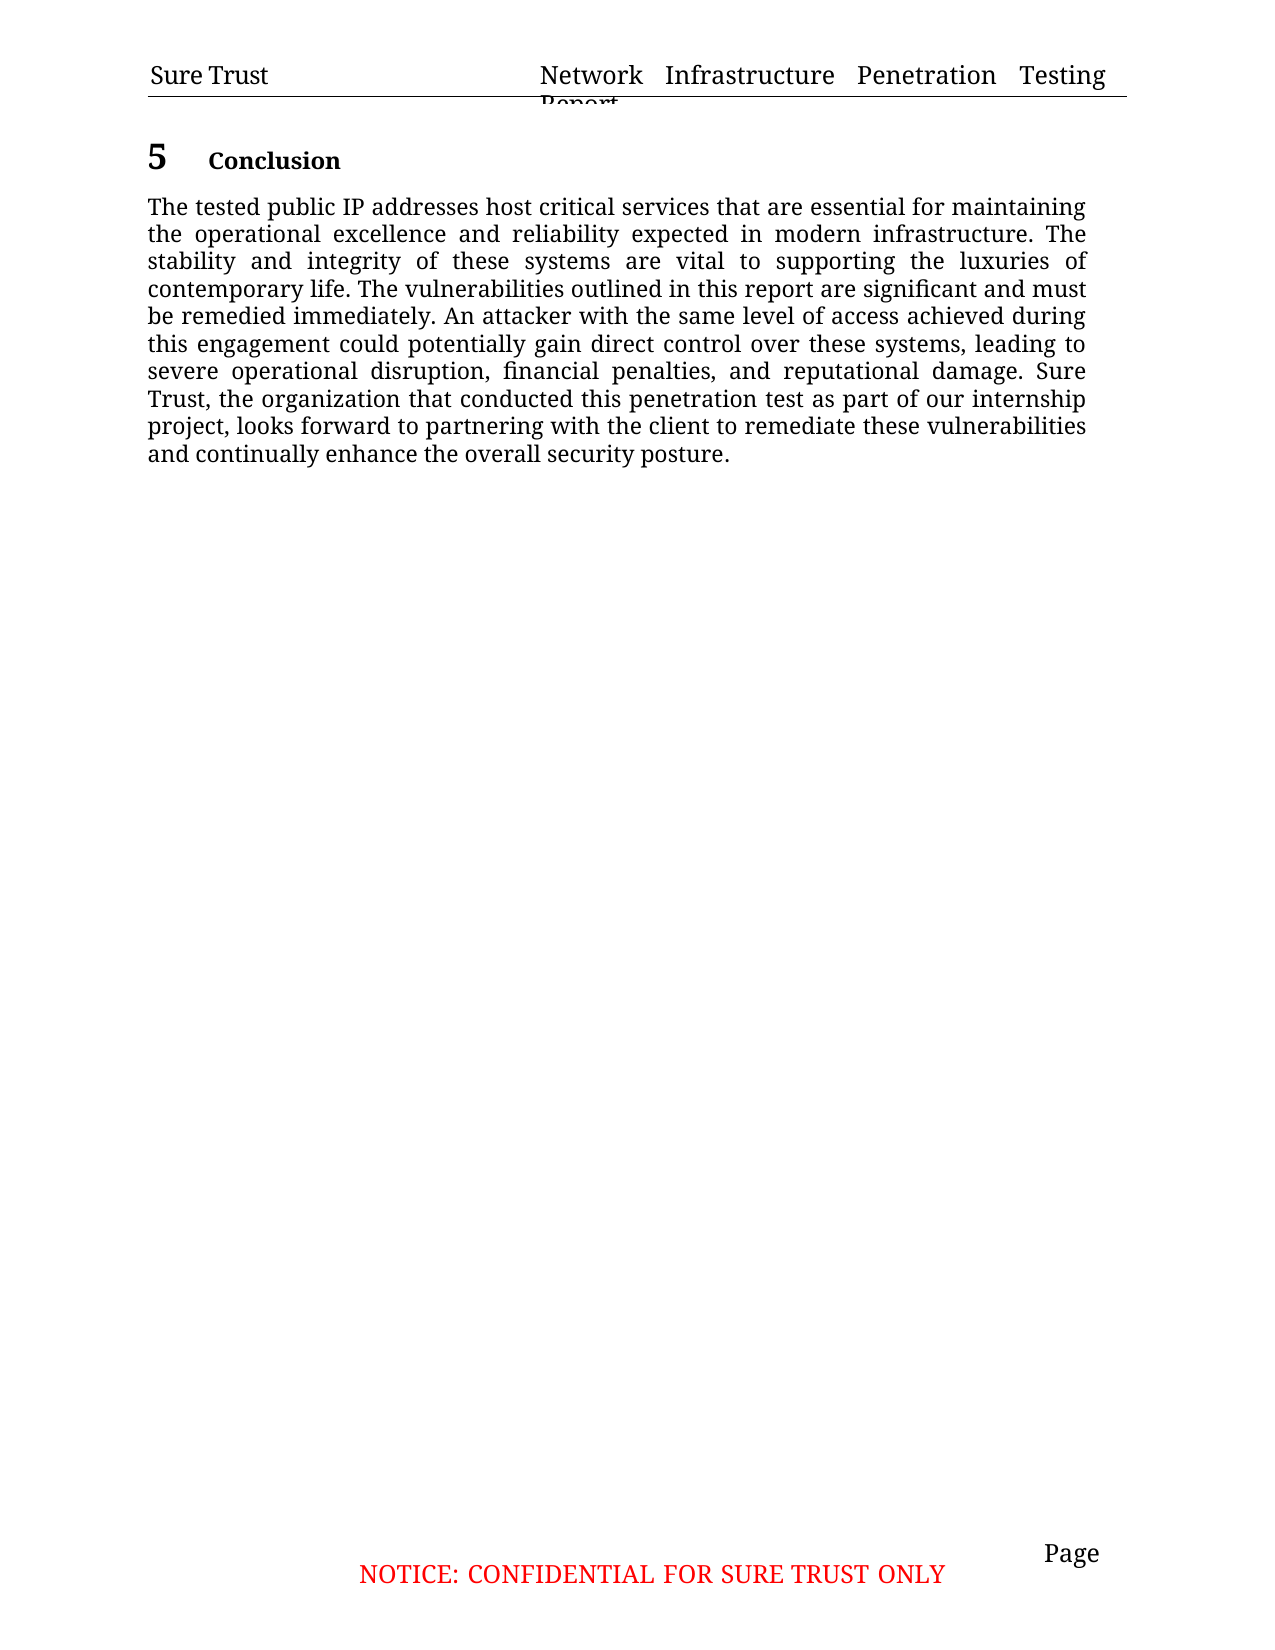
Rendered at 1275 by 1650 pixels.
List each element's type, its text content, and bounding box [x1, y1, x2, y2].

text The tested public IP addresses host critical services that are essential for maintaining the operational excellence and reliability expected in modern infrastructure. The stability and integrity of these systems are vital to supporting the luxuries of contemporary life. The vulnerabilities outlined in this report are significant and must be remedied immediately. An attacker with the same level of access achieved during this engagement could potentially gain direct control over these systems, leading to severe operational disruption, financial penalties, and reputational damage. Sure Trust, the organization that conducted this penetration test as part of our internship project, looks forward to partnering with the client to remediate these vulnerabilities and continually enhance the overall security posture. [147, 194, 1088, 469]
subtitle Conclusion [147, 135, 1167, 178]
